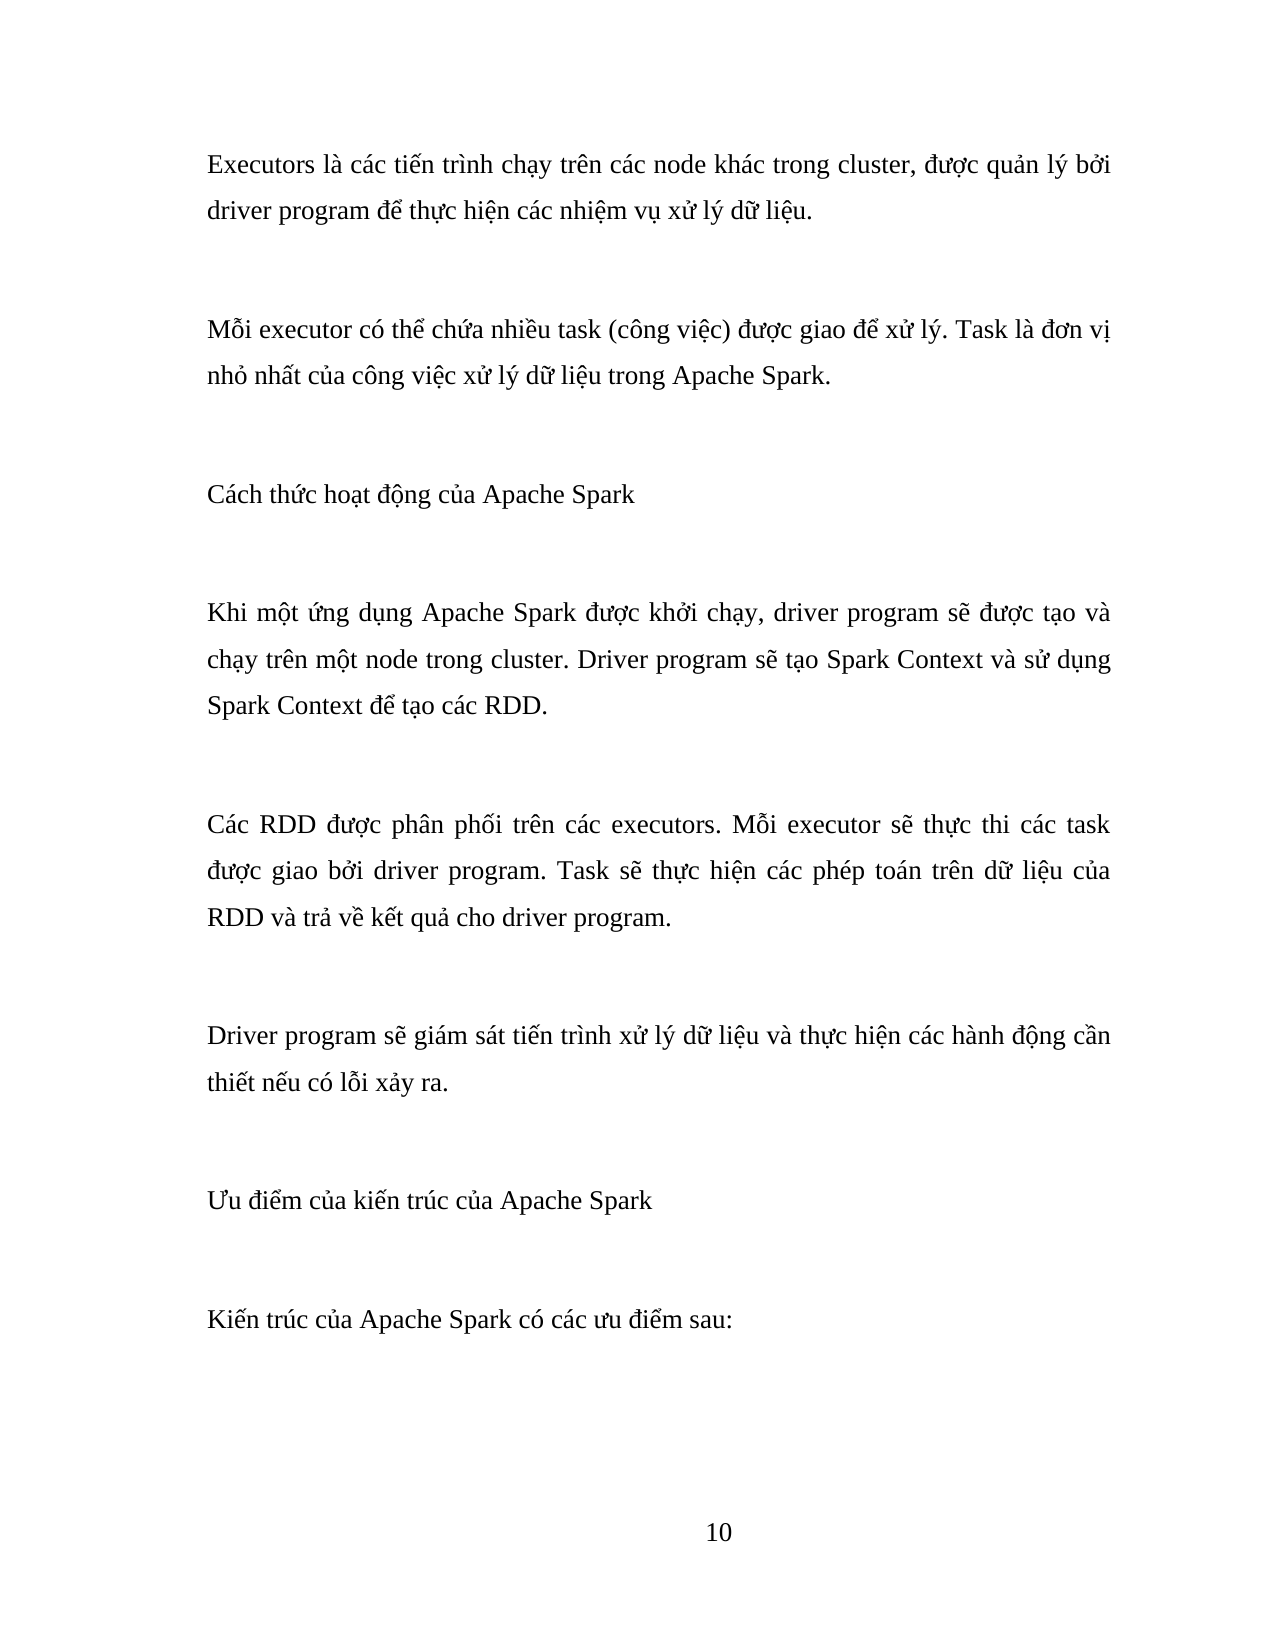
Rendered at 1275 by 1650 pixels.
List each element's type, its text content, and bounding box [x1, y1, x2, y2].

text Ưu điểm của kiến trúc của Apache Spark [207, 1184, 1113, 1216]
text Các RDD được phân phối trên các executors. Mỗi executor sẽ thực thi các task được giao bởi driver program. Task sẽ thực hiện các phép toán trên dữ liệu của RDD và trả về kết quả cho driver program. [207, 808, 1113, 932]
text Executors là các tiến trình chạy trên các node khác trong cluster, được quản lý bởi driver program để thực hiện các nhiệm vụ xử lý dữ liệu. [207, 148, 1113, 226]
text Mỗi executor có thể chứa nhiều task (công việc) được giao để xử lý. Task là đơn vị nhỏ nhất của công việc xử lý dữ liệu trong Apache Spark. [207, 313, 1113, 391]
text Driver program sẽ giám sát tiến trình xử lý dữ liệu và thực hiện các hành động cần thiết nếu có lỗi xảy ra. [207, 1019, 1113, 1097]
text Khi một ứng dụng Apache Spark được khởi chạy, driver program sẽ được tạo và chạy trên một node trong cluster. Driver program sẽ tạo Spark Context và sử dụng Spark Context để tạo các RDD. [207, 596, 1113, 721]
text Cách thức hoạt động của Apache Spark [207, 478, 1113, 509]
text Kiến trúc của Apache Spark có các ưu điểm sau: [207, 1303, 1113, 1334]
